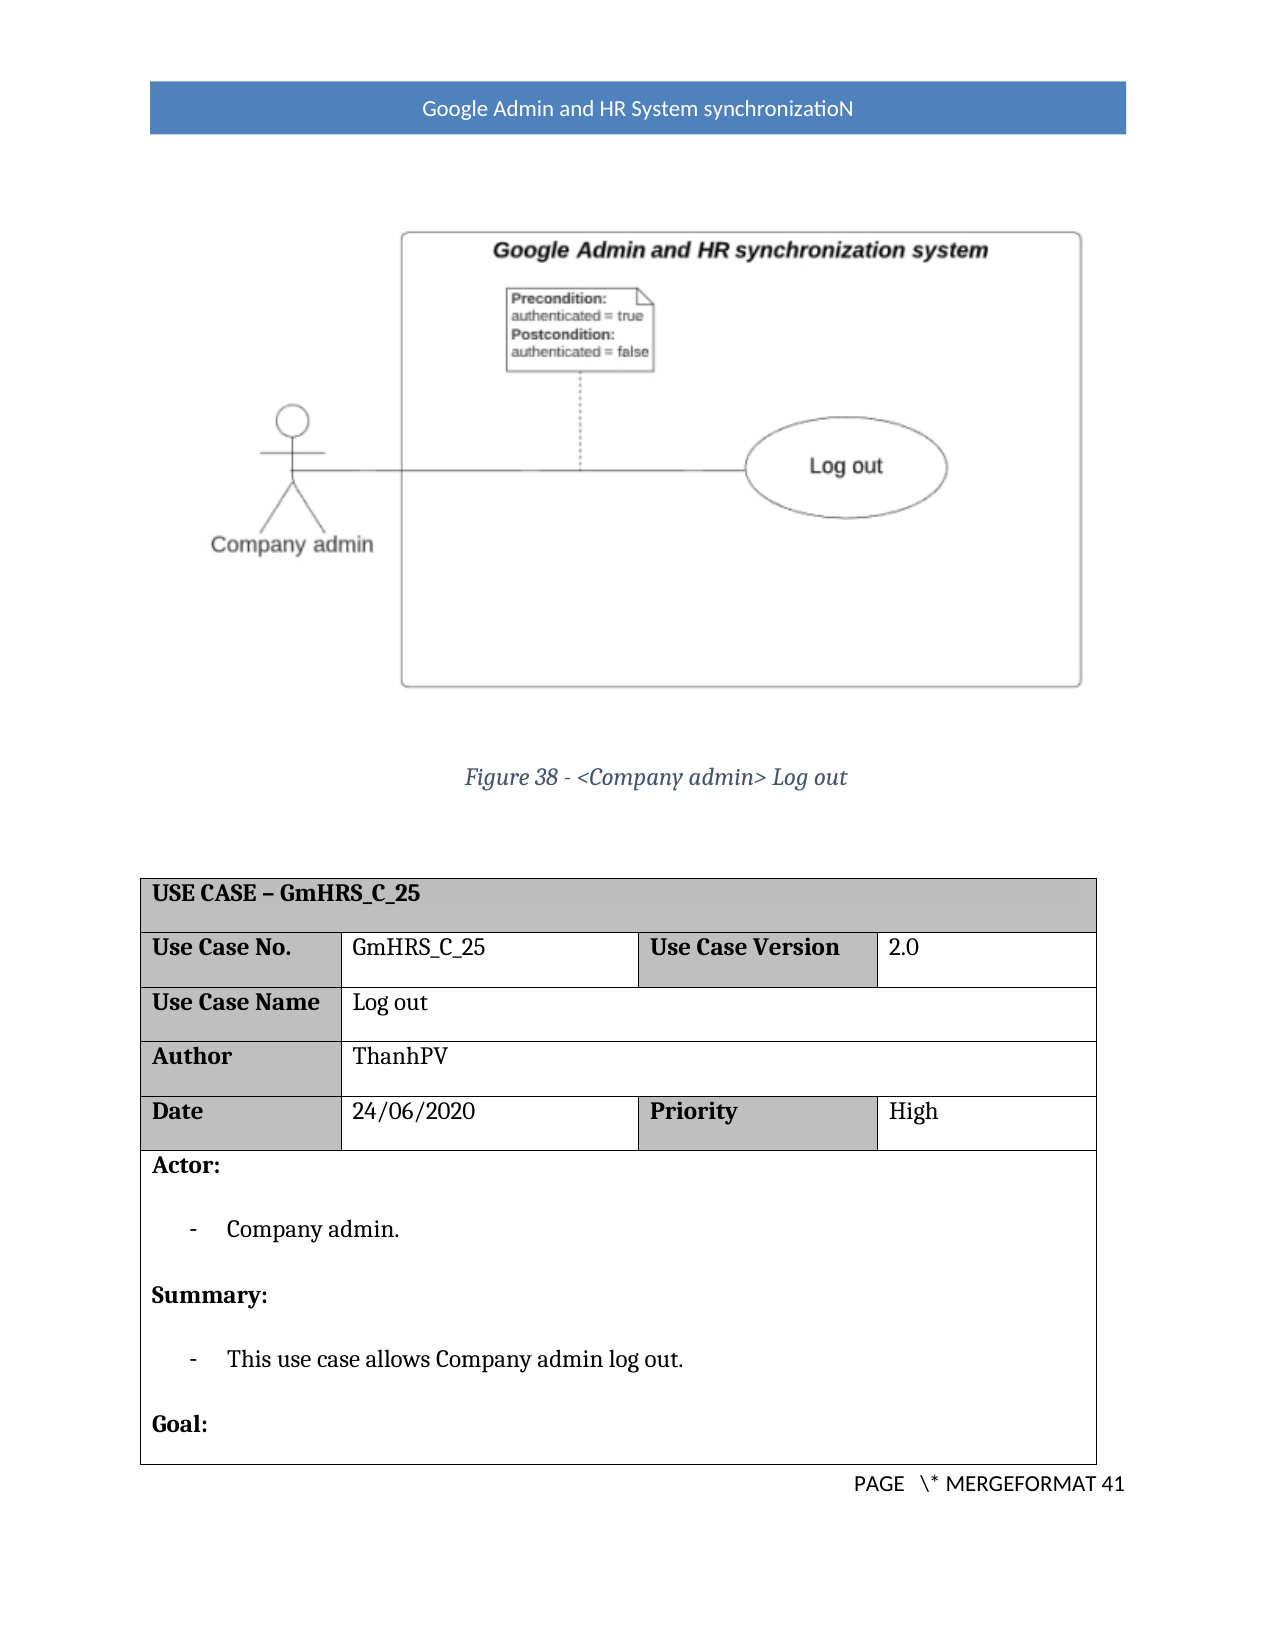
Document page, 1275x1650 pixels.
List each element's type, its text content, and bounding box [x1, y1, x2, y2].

table_cell Date [141, 1097, 341, 1150]
table_cell Log out [342, 988, 1096, 1041]
table_cell Priority [639, 1097, 877, 1150]
table_cell Use Case Version [639, 933, 877, 987]
table_header USE CASE – GmHRS_C_25 [141, 879, 1096, 932]
picture [187, 180, 1129, 730]
table_cell ThanhPV [342, 1042, 1096, 1096]
table_cell GmHRS_C_25 [342, 933, 638, 987]
table_cell High [878, 1097, 1096, 1150]
table_cell Use Case Name [141, 988, 341, 1041]
table_cell Use Case No. [141, 933, 341, 987]
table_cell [141, 1151, 1096, 1463]
table_cell 2.0 [878, 933, 1096, 987]
table_cell 24/06/2020 [342, 1097, 638, 1150]
table_cell Author [141, 1042, 341, 1096]
text Figure 38 - <Company admin> Log out [187, 762, 1125, 791]
